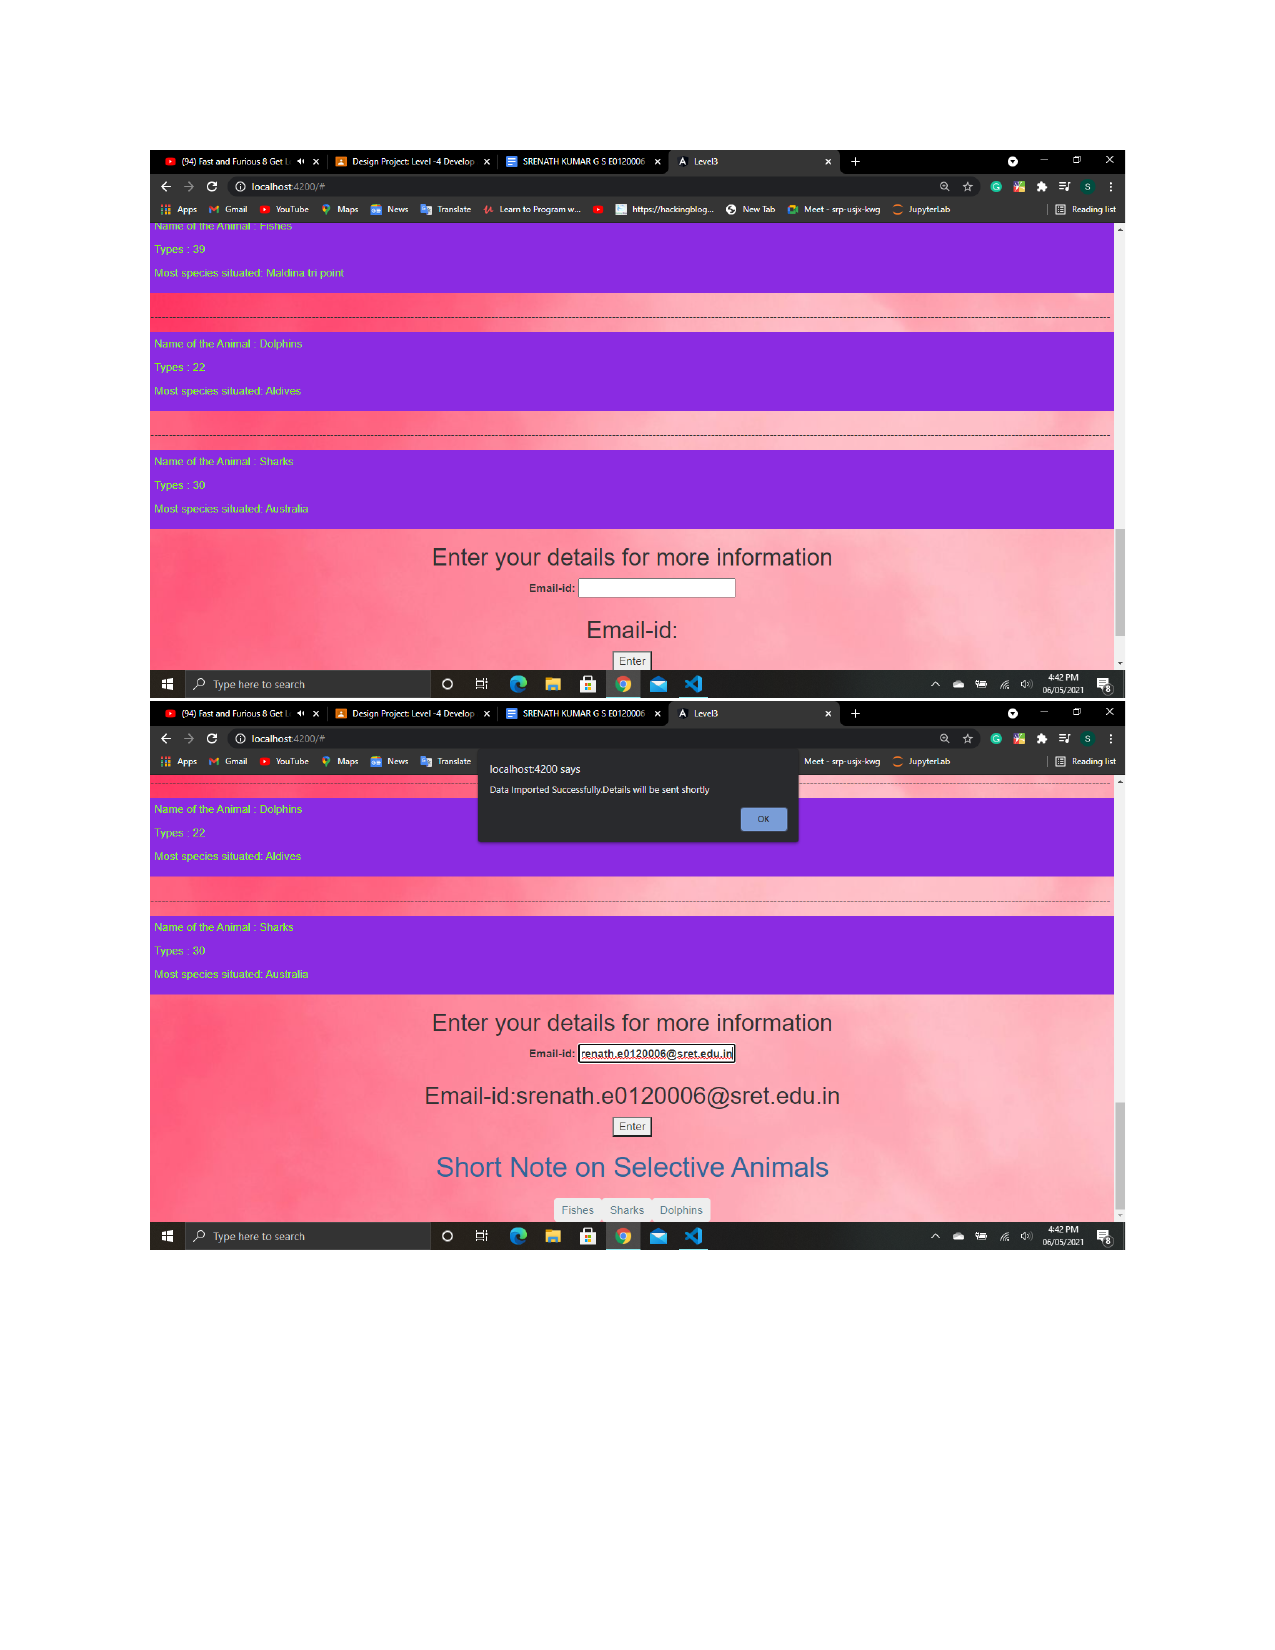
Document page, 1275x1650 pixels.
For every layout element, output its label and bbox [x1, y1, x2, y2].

picture [150, 150, 1125, 698]
picture [150, 701, 1125, 1250]
